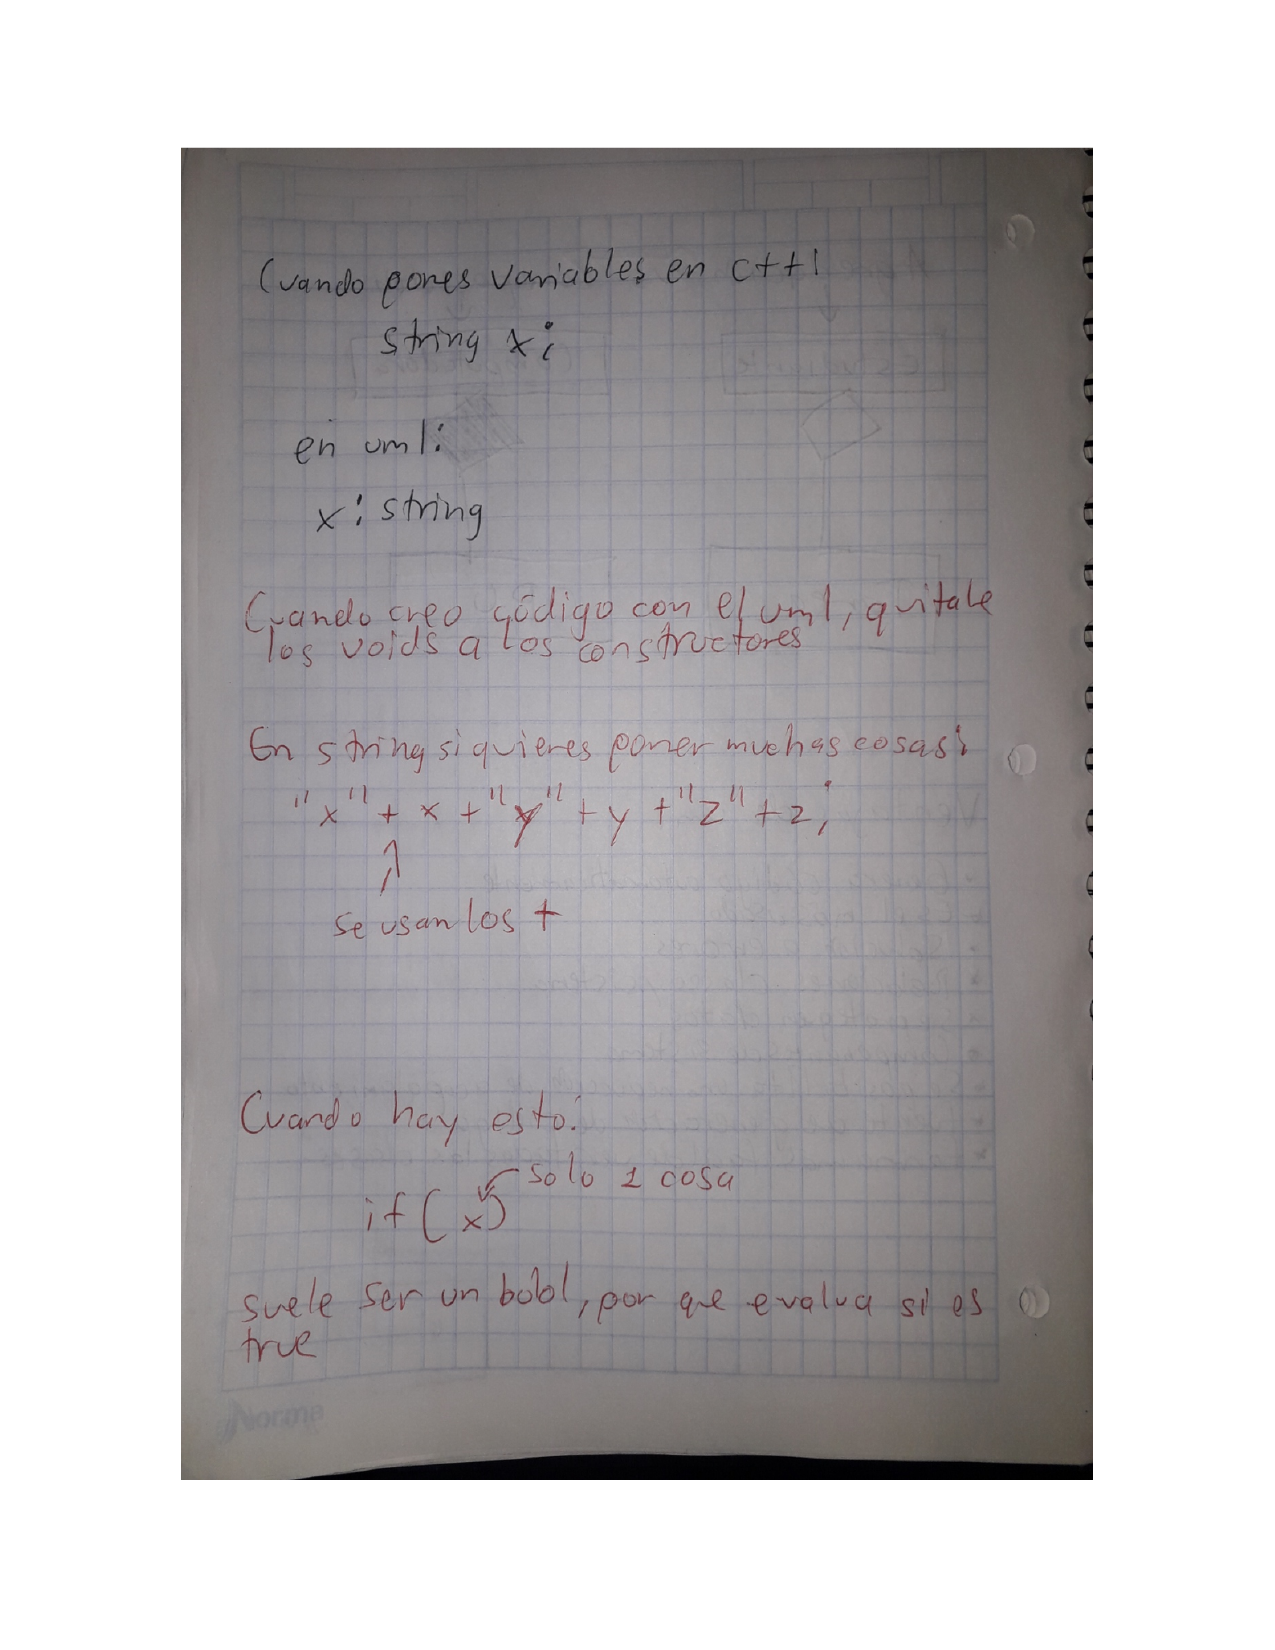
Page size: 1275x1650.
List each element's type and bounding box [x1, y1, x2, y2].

picture [182, 149, 1093, 1478]
